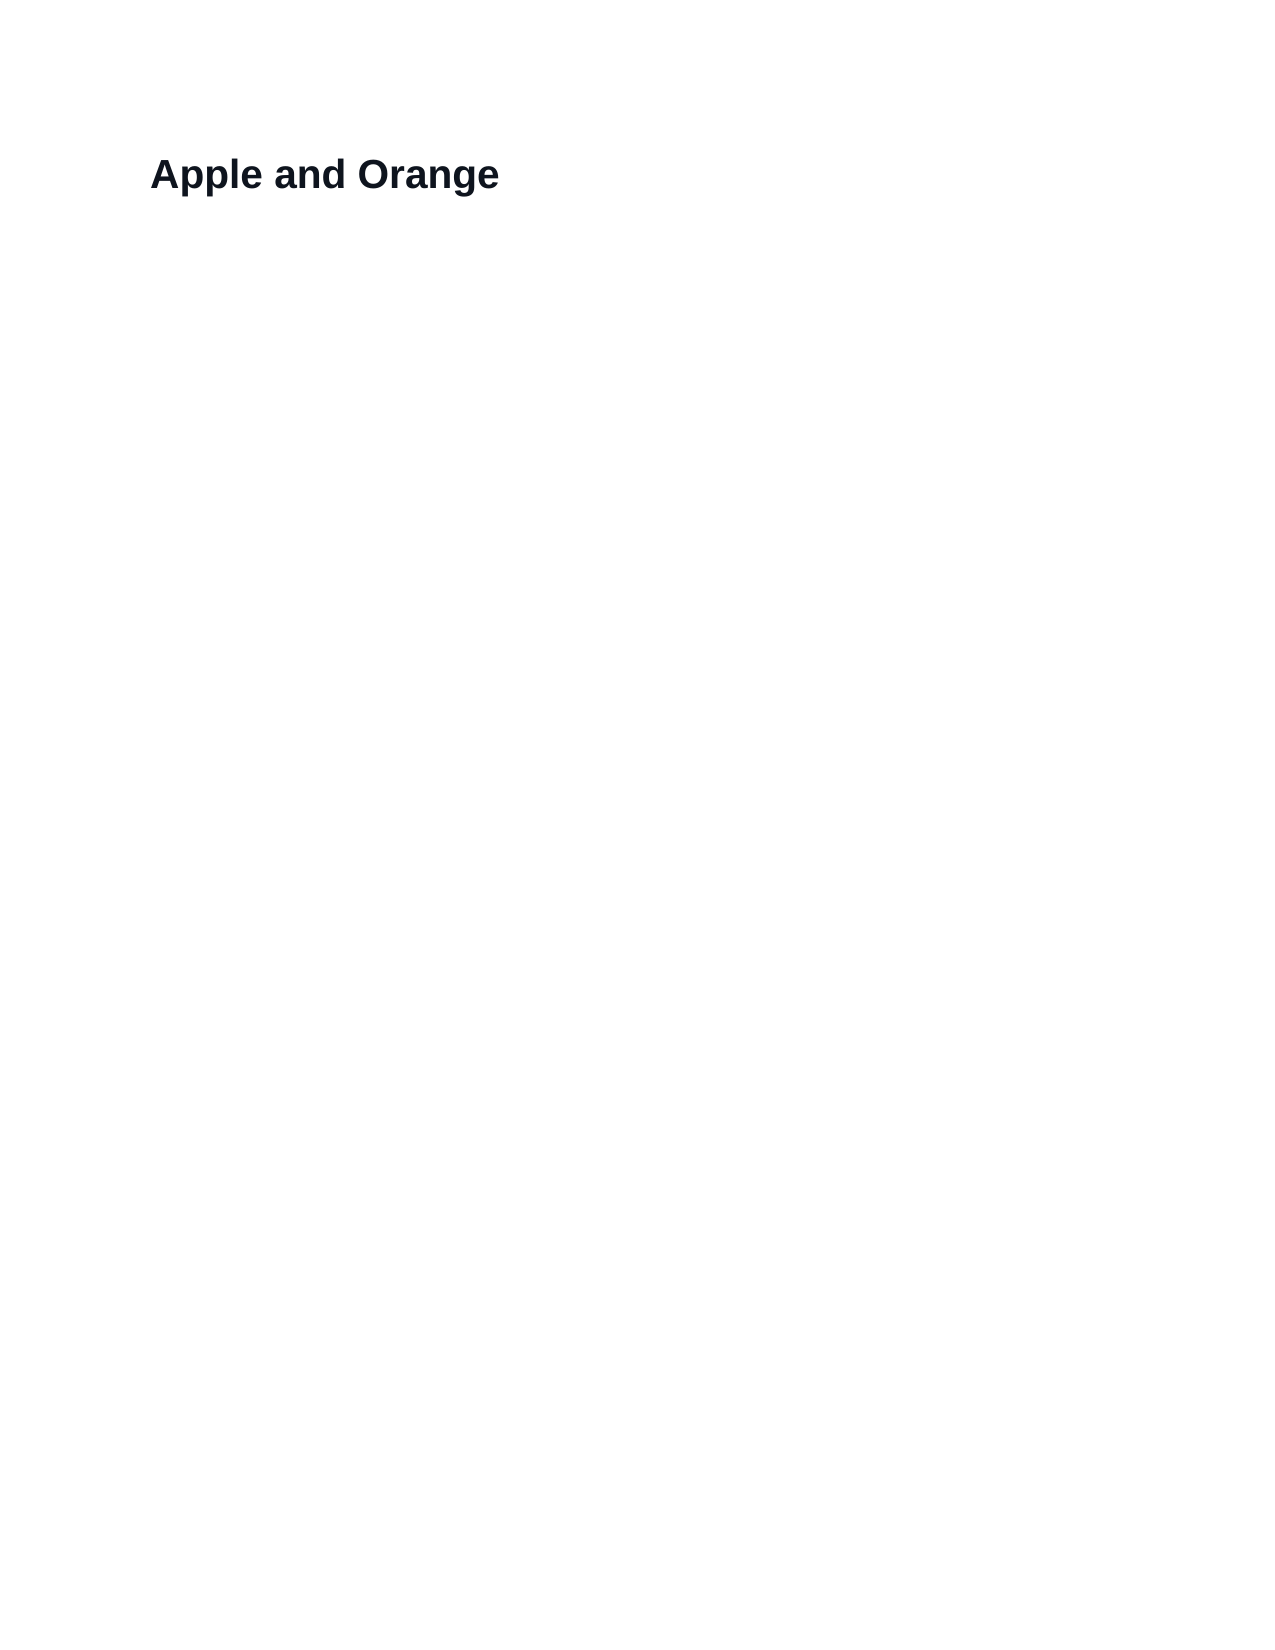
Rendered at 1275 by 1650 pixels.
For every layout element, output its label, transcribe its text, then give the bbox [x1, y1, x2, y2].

subtitle Apple and Orange [150, 150, 1125, 197]
